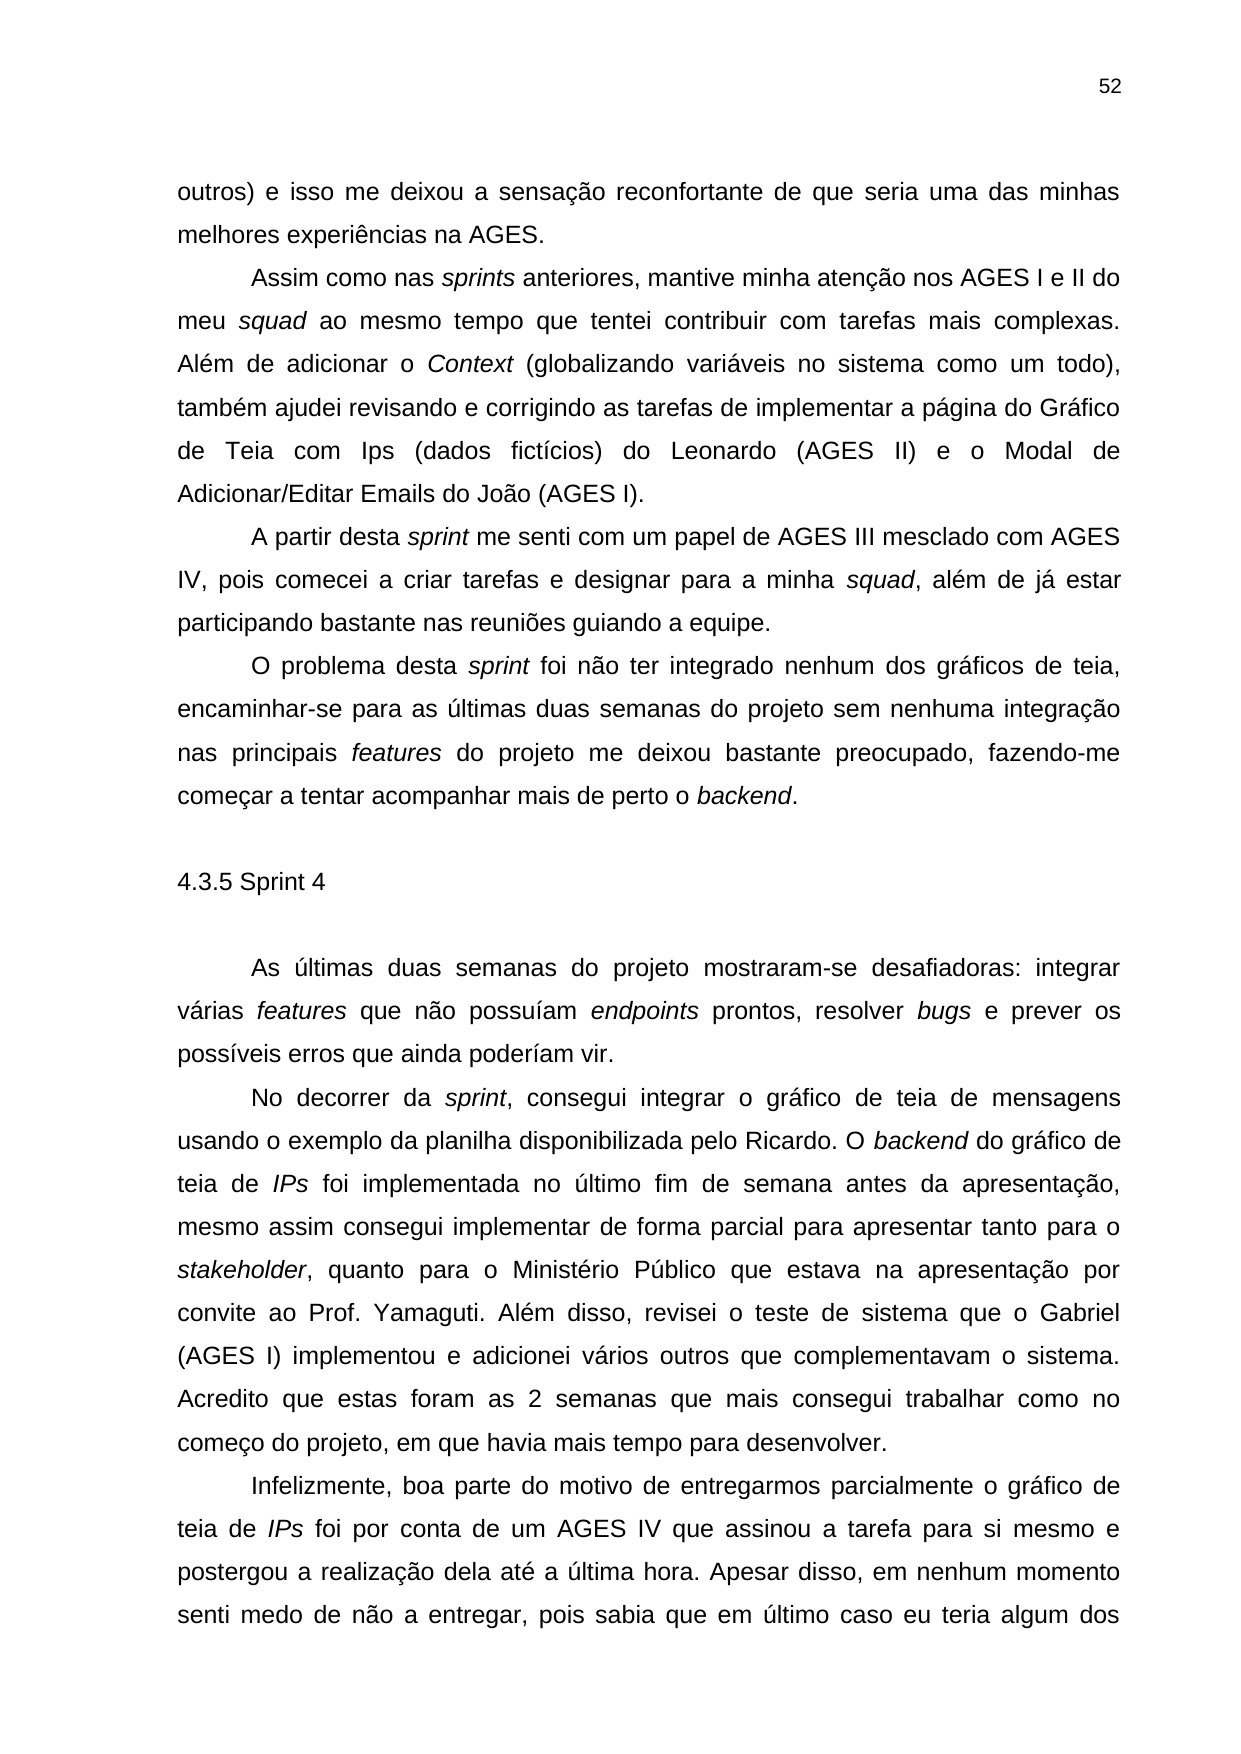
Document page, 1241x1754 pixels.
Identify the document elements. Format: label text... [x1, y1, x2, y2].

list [177, 177, 1122, 249]
list No decorrer da sprint, consegui integrar o gráfico de teia de mensagens usando o exemplo da planilha disponibilizada pelo Ricardo. O backend do gráfico de teia de IPs foi implementada no último fim de semana antes da apresentação, mesmo assim consegui implementar de forma parcial para apresentar tanto para o stakeholder, quanto para o Ministério Público que estava na apresentação por convite ao Prof. Yamaguti. Além disso, revisei o teste de sistema que o Gabriel (AGES I) implementou e adicionei vários outros que complementavam o sistema. Acredito que estas foram as 2 semanas que mais consegui trabalhar como no começo do projeto, em que havia mais tempo para desenvolver. [177, 1083, 1122, 1456]
list 4.3.5 Sprint 4 [177, 867, 1122, 896]
list Assim como nas sprints anteriores, mantive minha atenção nos AGES I e II do meu squad ao mesmo tempo que tentei contribuir com tarefas mais complexas. Além de adicionar o Context (globalizando variáveis no sistema como um todo), também ajudei revisando e corrigindo as tarefas de implementar a página do Gráfico de Teia com Ips (dados fictícios) do Leonardo (AGES II) e o Modal de Adicionar/Editar Emails do João (AGES I). [177, 263, 1122, 508]
list O problema desta sprint foi não ter integrado nenhum dos gráficos de teia, encaminhar-se para as últimas duas semanas do projeto sem nenhuma integração nas principais features do projeto me deixou bastante preocupado, fazendo-me começar a tentar acompanhar mais de perto o backend. [177, 651, 1122, 809]
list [177, 1471, 1122, 1629]
list A partir desta sprint me senti com um papel de AGES III mesclado com AGES IV, pois comecei a criar tarefas e designar para a minha squad, além de já estar participando bastante nas reuniões guiando a equipe. [177, 522, 1122, 637]
list As últimas duas semanas do projeto mostraram-se desafiadoras: integrar várias features que não possuíam endpoints prontos, resolver bugs e prever os possíveis erros que ainda poderíam vir. [177, 953, 1122, 1068]
